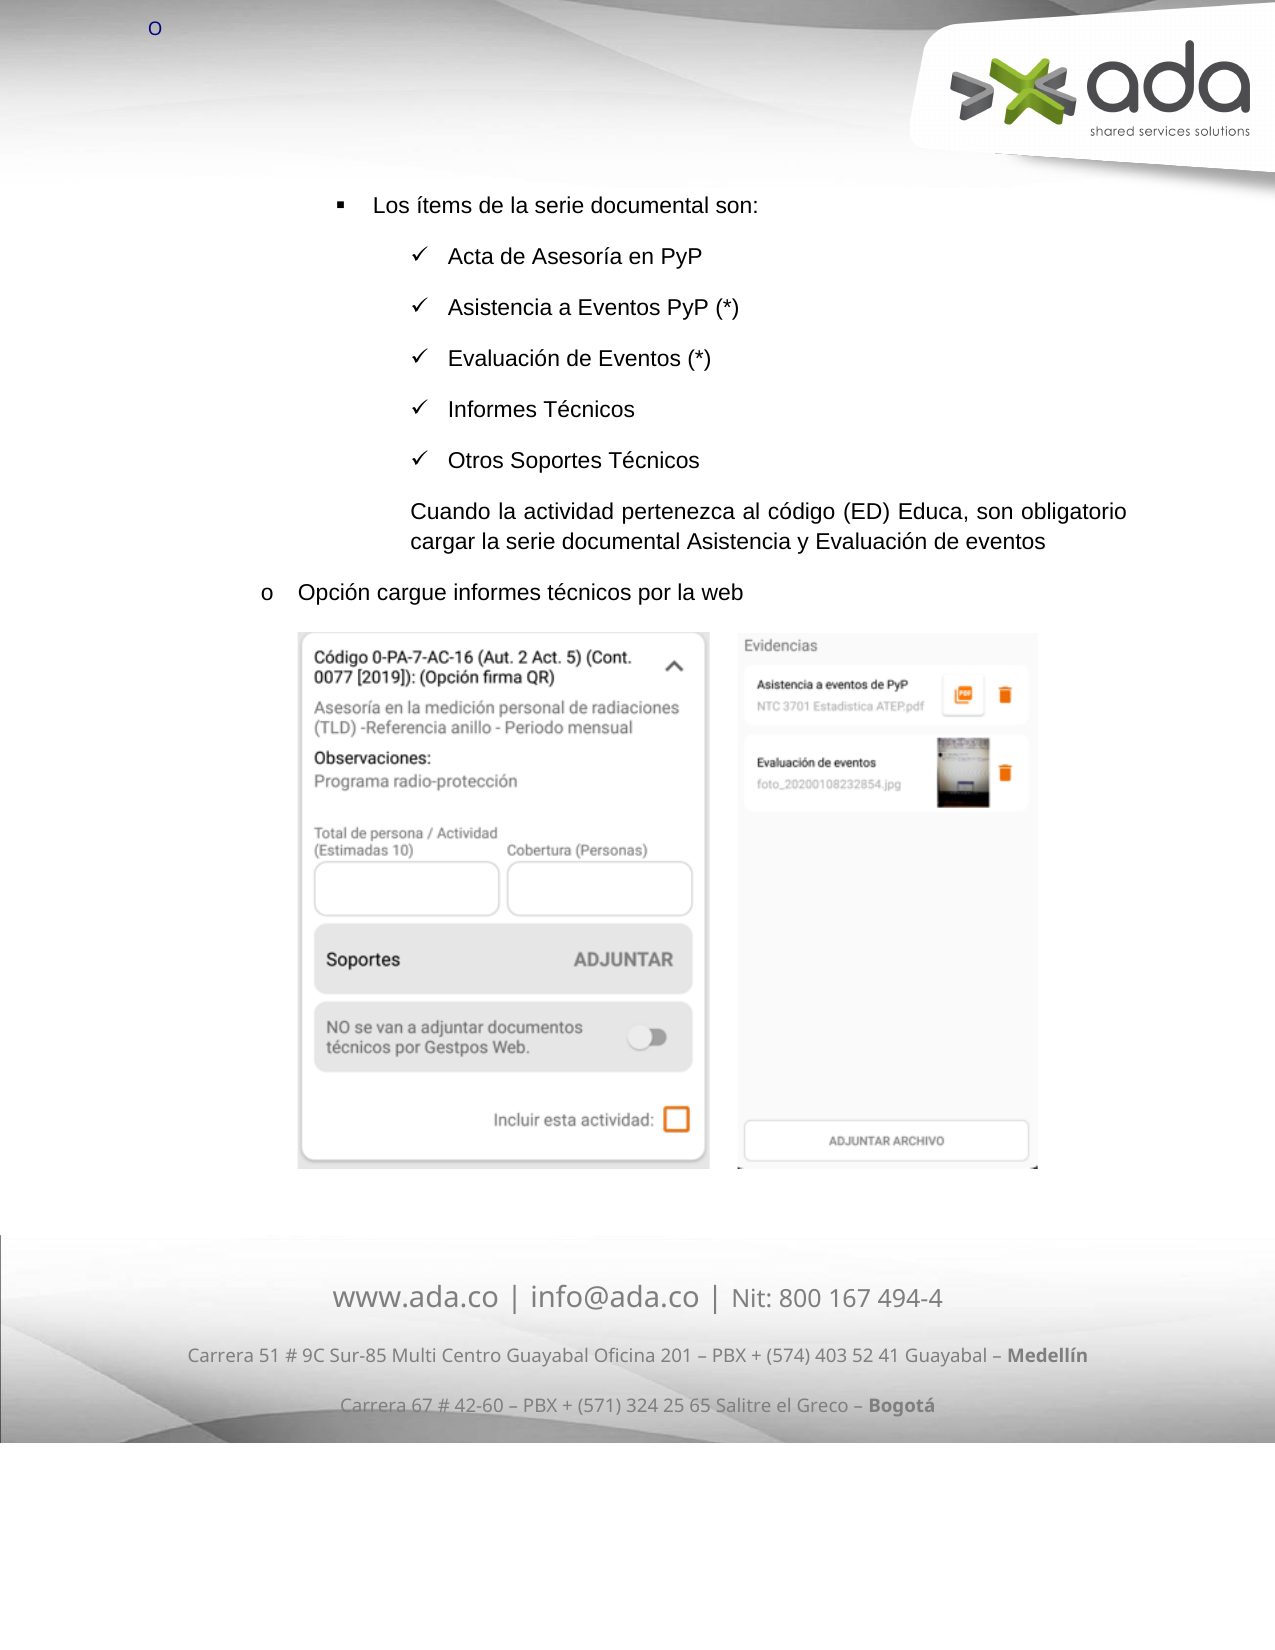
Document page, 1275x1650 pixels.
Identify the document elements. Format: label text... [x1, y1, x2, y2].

list Los ítems de la serie documental son: [335, 172, 1127, 218]
list Informes Técnicos [410, 396, 1127, 422]
list Acta de Asesoría en PyP [410, 243, 1127, 269]
list Asistencia a Eventos PyP (*) [410, 294, 1127, 320]
list Evaluación de Eventos (*) [410, 345, 1127, 371]
picture [297, 632, 710, 1169]
picture [737, 633, 1038, 1169]
list Opción cargue informes técnicos por la web [260, 579, 1127, 607]
picture [0, 1235, 1275, 1443]
text Cuando la actividad pertenezca al código (ED) Educa, son obligatorio cargar la serie documental Asistencia y Evaluación de eventos [410, 498, 1127, 554]
list Otros Soportes Técnicos [410, 447, 1127, 473]
picture [0, 0, 1275, 230]
